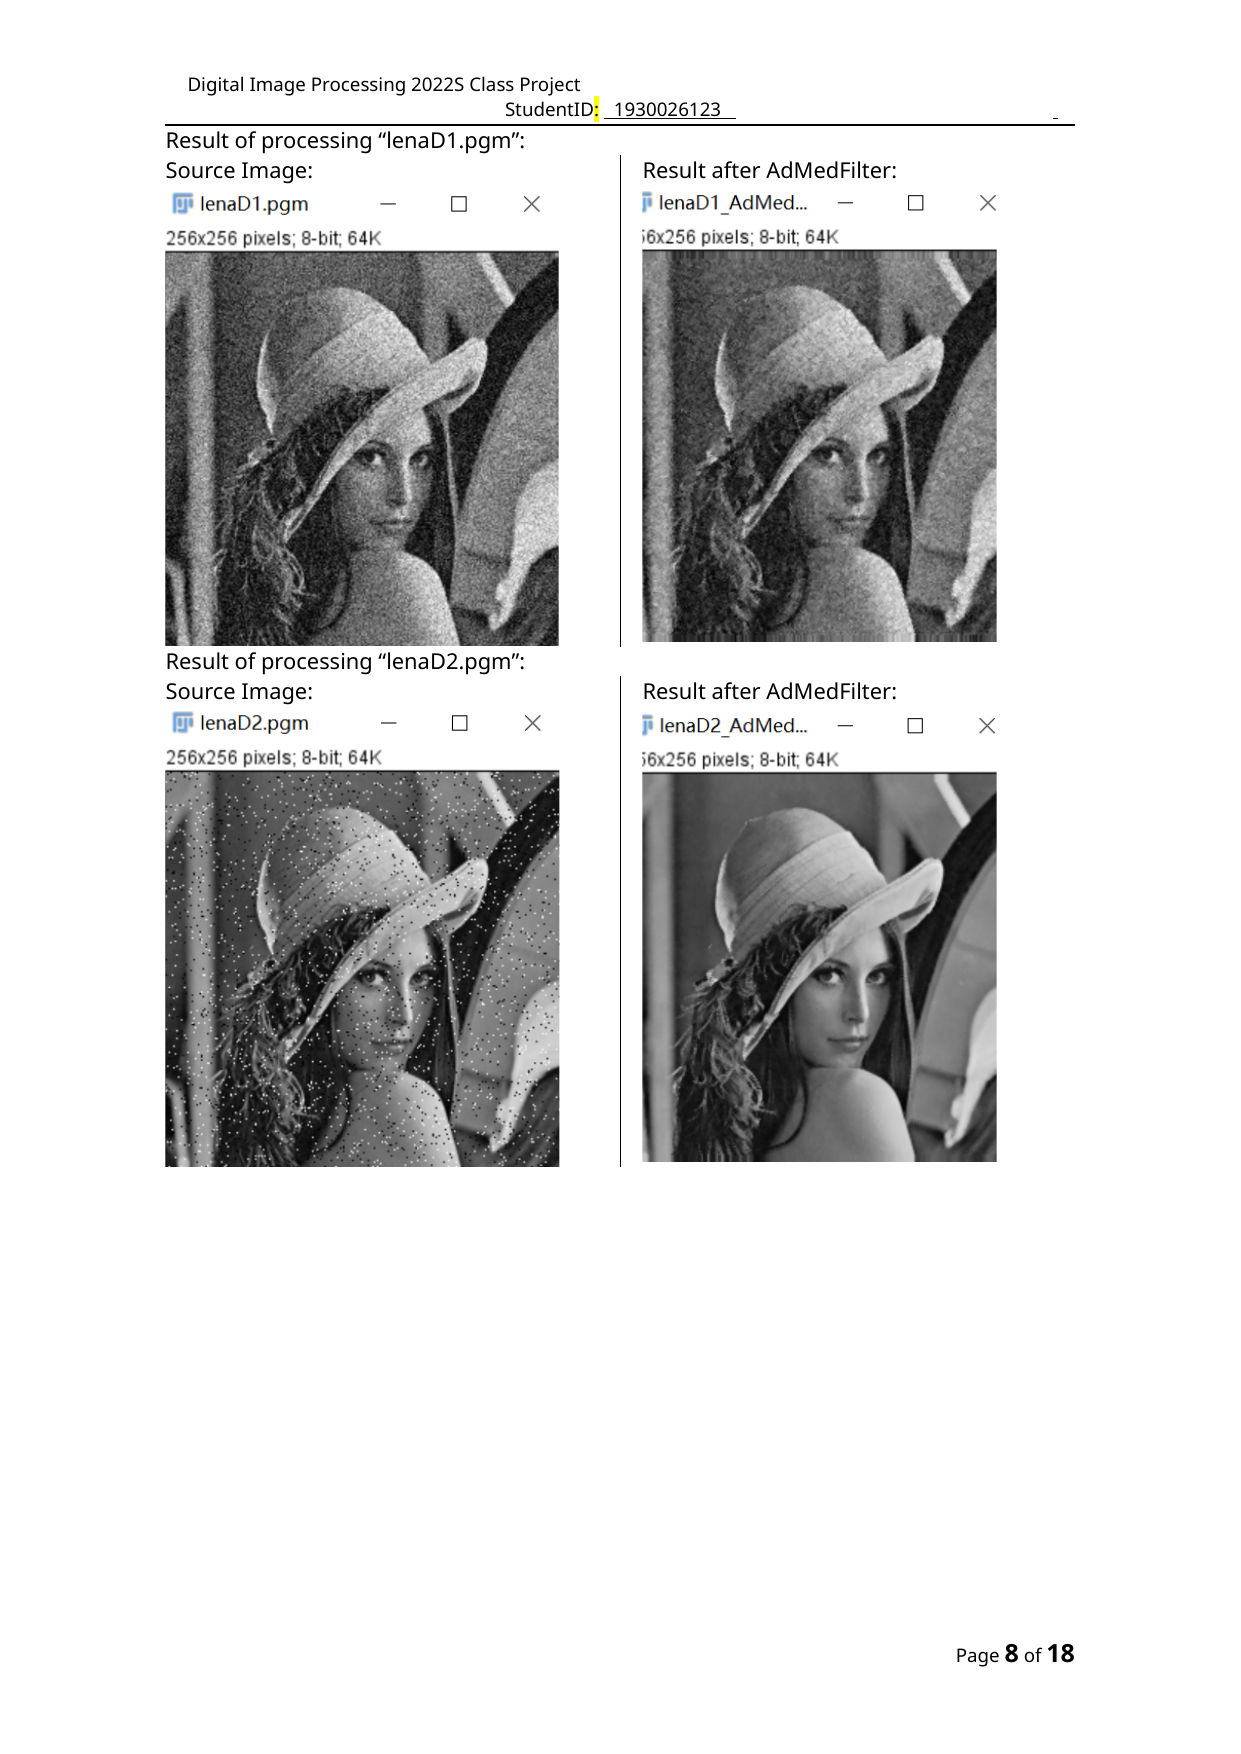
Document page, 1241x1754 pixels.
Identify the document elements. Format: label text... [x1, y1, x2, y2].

text Result after AdMedFilter: [642, 155, 1075, 185]
text Result of processing “lenaD2.pgm”: [165, 646, 1075, 676]
picture [165, 705, 560, 1167]
text Source Image: [165, 676, 598, 705]
picture [642, 705, 997, 1162]
text Result after AdMedFilter: [642, 676, 1075, 705]
text Result of processing “lenaD1.pgm”: [165, 126, 1075, 155]
text Source Image: [165, 155, 598, 185]
picture [165, 185, 559, 646]
picture [642, 185, 997, 642]
